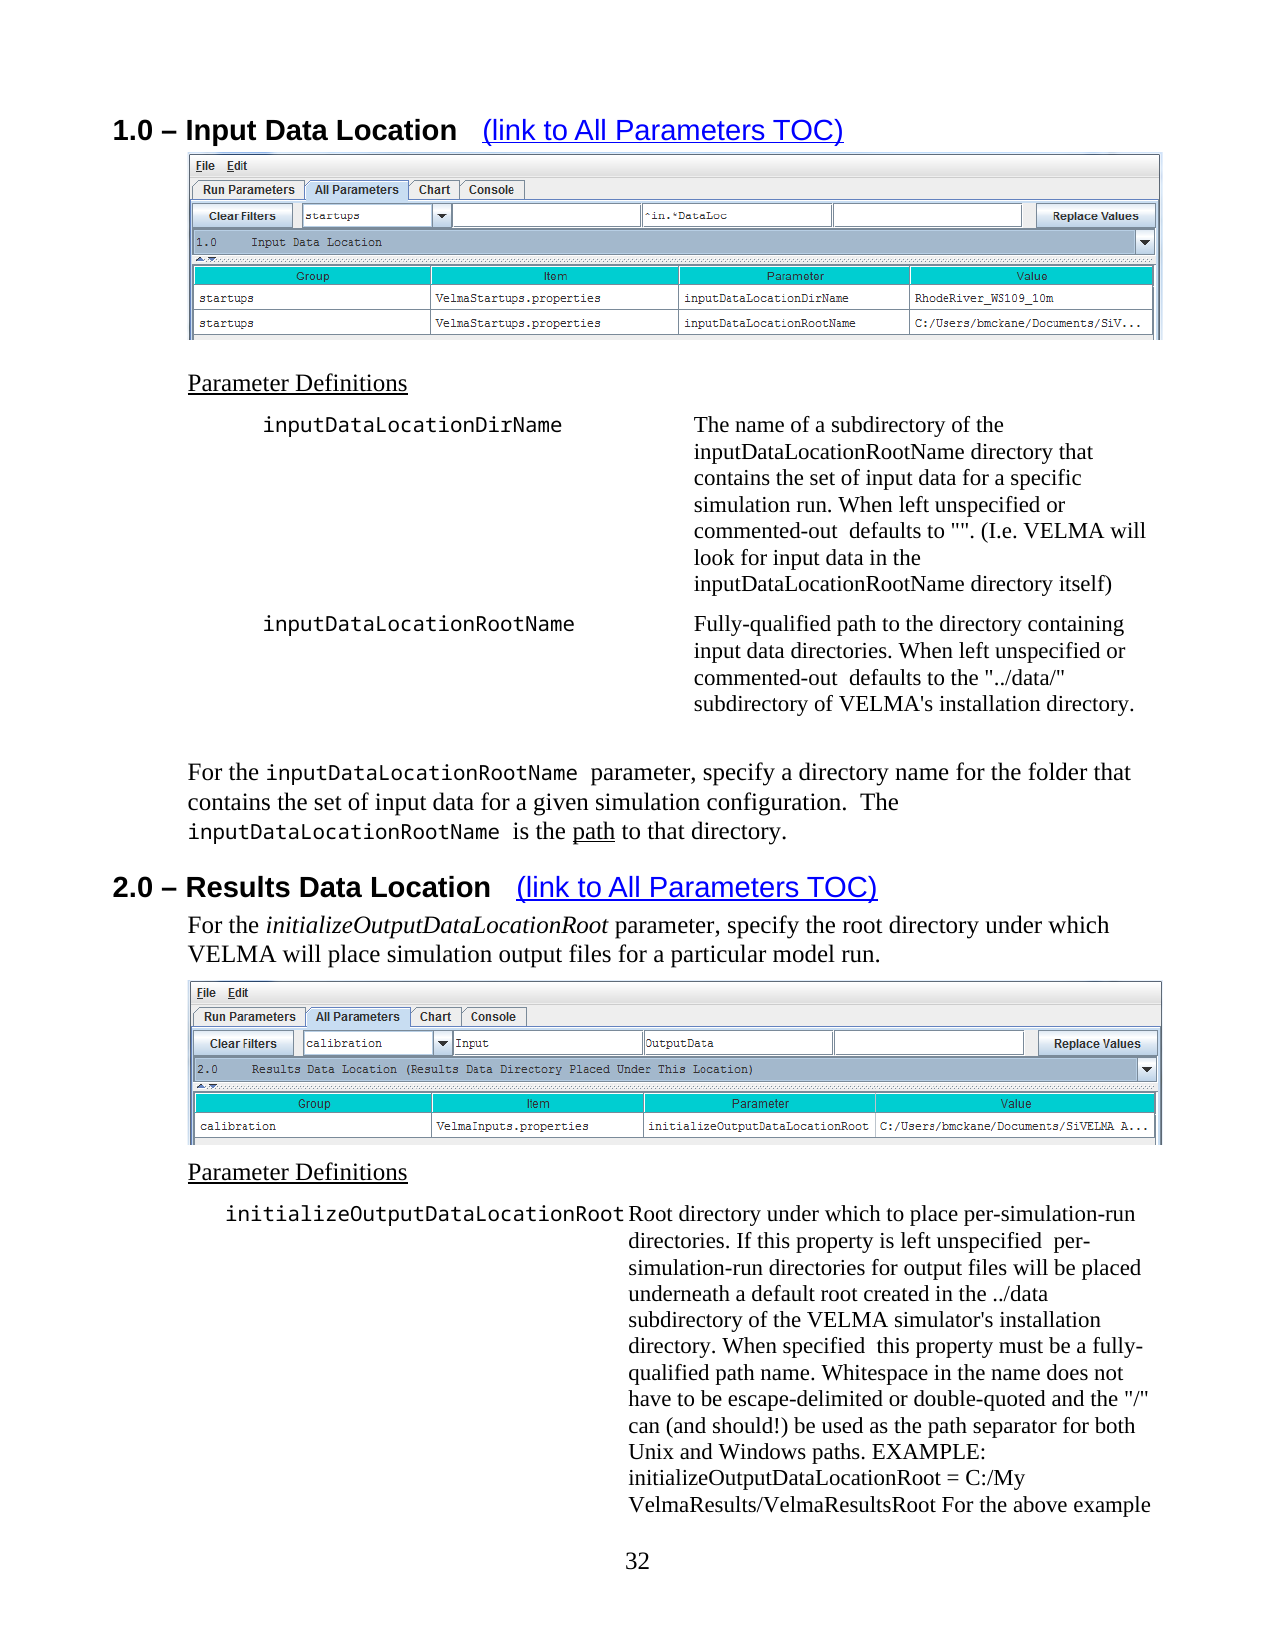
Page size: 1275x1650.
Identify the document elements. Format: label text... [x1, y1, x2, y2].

text inputDataLocationRootName Fully-qualified path to the directory containing input data directories. When left unspecified or commented-out defaults to the "../data/" subdirectory of VELMA's installation directory. [262, 609, 1162, 716]
text For the initializeOutputDataLocationRoot parameter, specify the root directory under which VELMA will place simulation output files for a particular model run. [187, 910, 1162, 967]
picture [187, 152, 1163, 340]
text Parameter Definitions [187, 368, 1162, 397]
subtitle 1.0 – Input Data Location (link to All Parameters TOC) [112, 112, 1162, 146]
picture [187, 980, 1163, 1145]
subtitle 2.0 – Results Data Location (link to All Parameters TOC) [112, 870, 1162, 904]
text Parameter Definitions [187, 1157, 1162, 1186]
text For the inputDataLocationRootName parameter, specify a directory name for the folder that contains the set of input data for a given simulation configuration. The inputDataLocationRootName is the path to that directory. [187, 757, 1162, 845]
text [225, 1199, 1162, 1517]
text inputDataLocationDirName The name of a subdirectory of the inputDataLocationRootName directory that contains the set of input data for a specific simulation run. When left unspecified or commented-out defaults to "". (I.e. VELMA will look for input data in the inputDataLocationRootName directory itself) [262, 410, 1162, 596]
